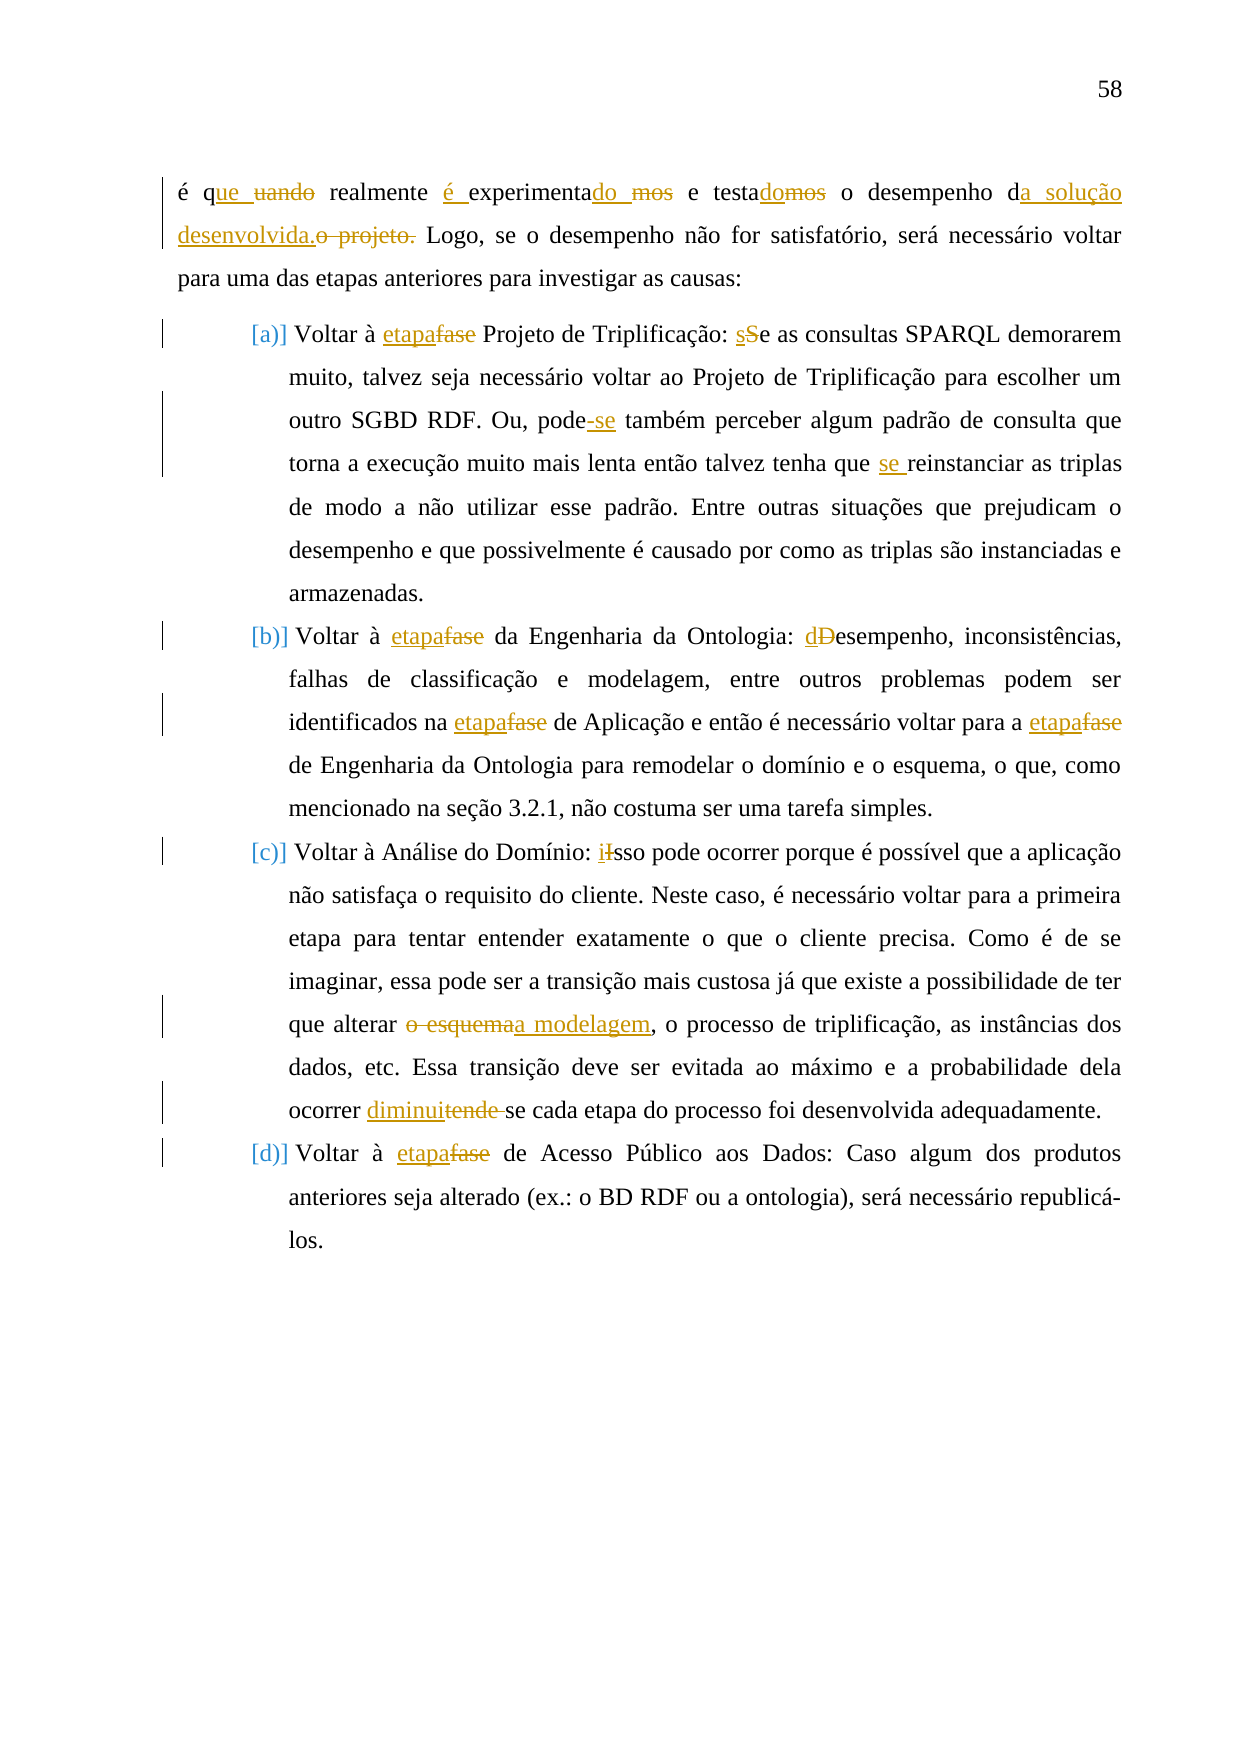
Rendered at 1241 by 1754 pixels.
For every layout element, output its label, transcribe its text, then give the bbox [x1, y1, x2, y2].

list Voltar à da Engenharia da Ontologia: esempenho, inconsistências, falhas de classificação e modelagem, entre outros problemas podem ser identificados na de Aplicação e então é necessário voltar para a de Engenharia da Ontologia para remodelar o domínio e o esquema, o que, como mencionado na seção 3.2.1, não costuma ser uma tarefa simples. [251, 621, 1122, 822]
list Voltar à de Acesso Público aos Dados: Caso algum dos produtos anteriores seja alterado (ex.: o BD RDF ou a ontologia), será necessário republicá-los. [251, 1138, 1122, 1253]
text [177, 177, 1122, 292]
list Voltar à Análise do Domínio: sso pode ocorrer porque é possível que a aplicação não satisfaça o requisito do cliente. Neste caso, é necessário voltar para a primeira etapa para tentar entender exatamente o que o cliente precisa. Como é de se imaginar, essa pode ser a transição mais custosa já que existe a possibilidade de ter que alterar , o processo de triplificação, as instâncias dos dados, etc. Essa transição deve ser evitada ao máximo e a probabilidade dela ocorrer se cada etapa do processo foi desenvolvida adequadamente. [251, 837, 1122, 1124]
list Voltar à Projeto de Triplificação: e as consultas SPARQL demorarem muito, talvez seja necessário voltar ao Projeto de Triplificação para escolher um outro SGBD RDF. Ou, pode também perceber algum padrão de consulta que torna a execução muito mais lenta então talvez tenha que reinstanciar as triplas de modo a não utilizar esse padrão. Entre outras situações que prejudicam o desempenho e que possivelmente é causado por como as triplas são instanciadas e armazenadas. [251, 319, 1122, 607]
